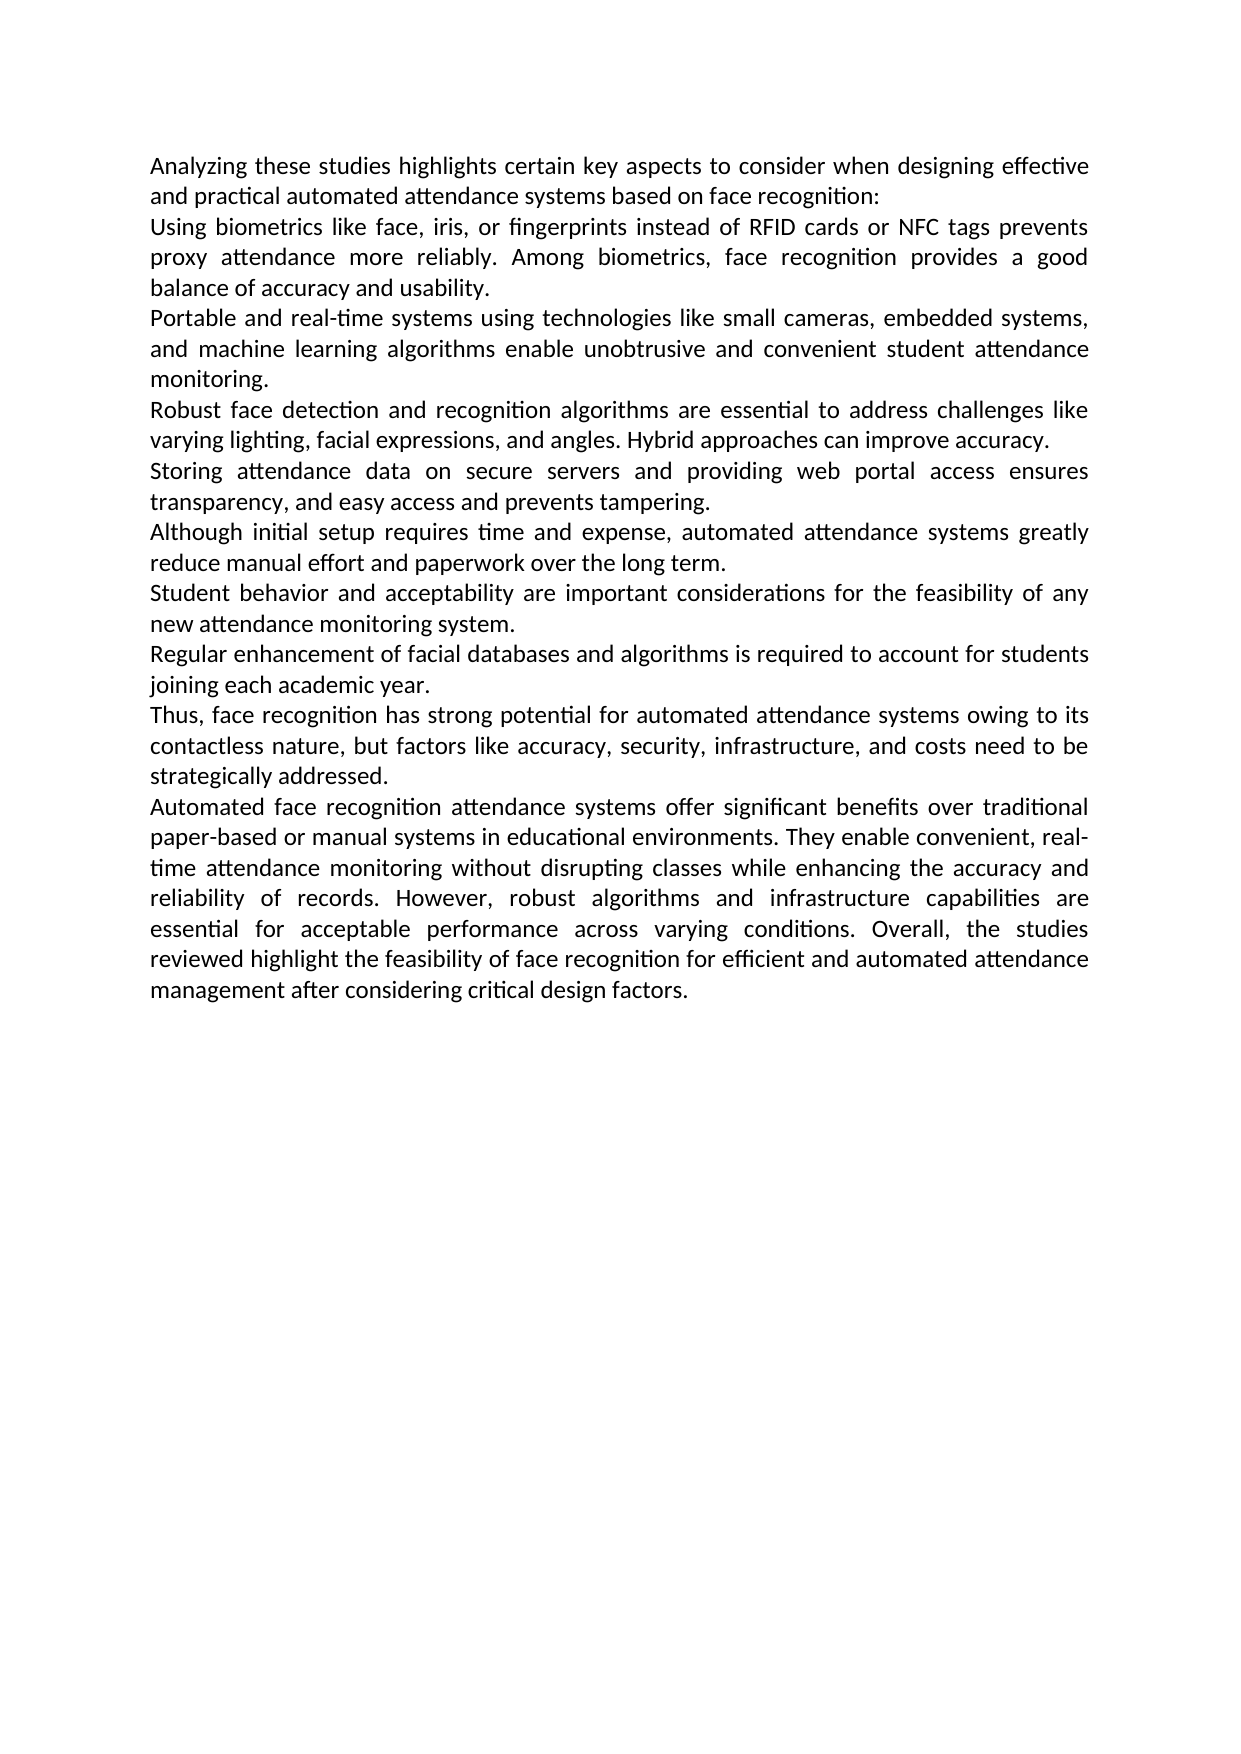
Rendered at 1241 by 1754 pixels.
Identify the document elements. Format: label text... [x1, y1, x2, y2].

text Student behavior and acceptability are important considerations for the feasibility of any new attendance monitoring system. [150, 577, 1090, 638]
text Analyzing these studies highlights certain key aspects to consider when designing effective and practical automated attendance systems based on face recognition: [150, 150, 1090, 211]
text Regular enhancement of facial databases and algorithms is required to account for students joining each academic year. [150, 638, 1090, 699]
text Portable and real-time systems using technologies like small cameras, embedded systems, and machine learning algorithms enable unobtrusive and convenient student attendance monitoring. [150, 303, 1090, 394]
text Storing attendance data on secure servers and providing web portal access ensures transparency, and easy access and prevents tampering. [150, 455, 1090, 516]
text Automated face recognition attendance systems offer significant benefits over traditional paper-based or manual systems in educational environments. They enable convenient, real-time attendance monitoring without disrupting classes while enhancing the accuracy and reliability of records. However, robust algorithms and infrastructure capabilities are essential for acceptable performance across varying conditions. Overall, the studies reviewed highlight the feasibility of face recognition for efficient and automated attendance management after considering critical design factors. [150, 791, 1090, 1004]
text Using biometrics like face, iris, or fingerprints instead of RFID cards or NFC tags prevents proxy attendance more reliably. Among biometrics, face recognition provides a good balance of accuracy and usability. [150, 211, 1090, 303]
text Although initial setup requires time and expense, automated attendance systems greatly reduce manual effort and paperwork over the long term. [150, 516, 1090, 577]
text Robust face detection and recognition algorithms are essential to address challenges like varying lighting, facial expressions, and angles. Hybrid approaches can improve accuracy. [150, 394, 1090, 455]
text Thus, face recognition has strong potential for automated attendance systems owing to its contactless nature, but factors like accuracy, security, infrastructure, and costs need to be strategically addressed. [150, 699, 1090, 791]
